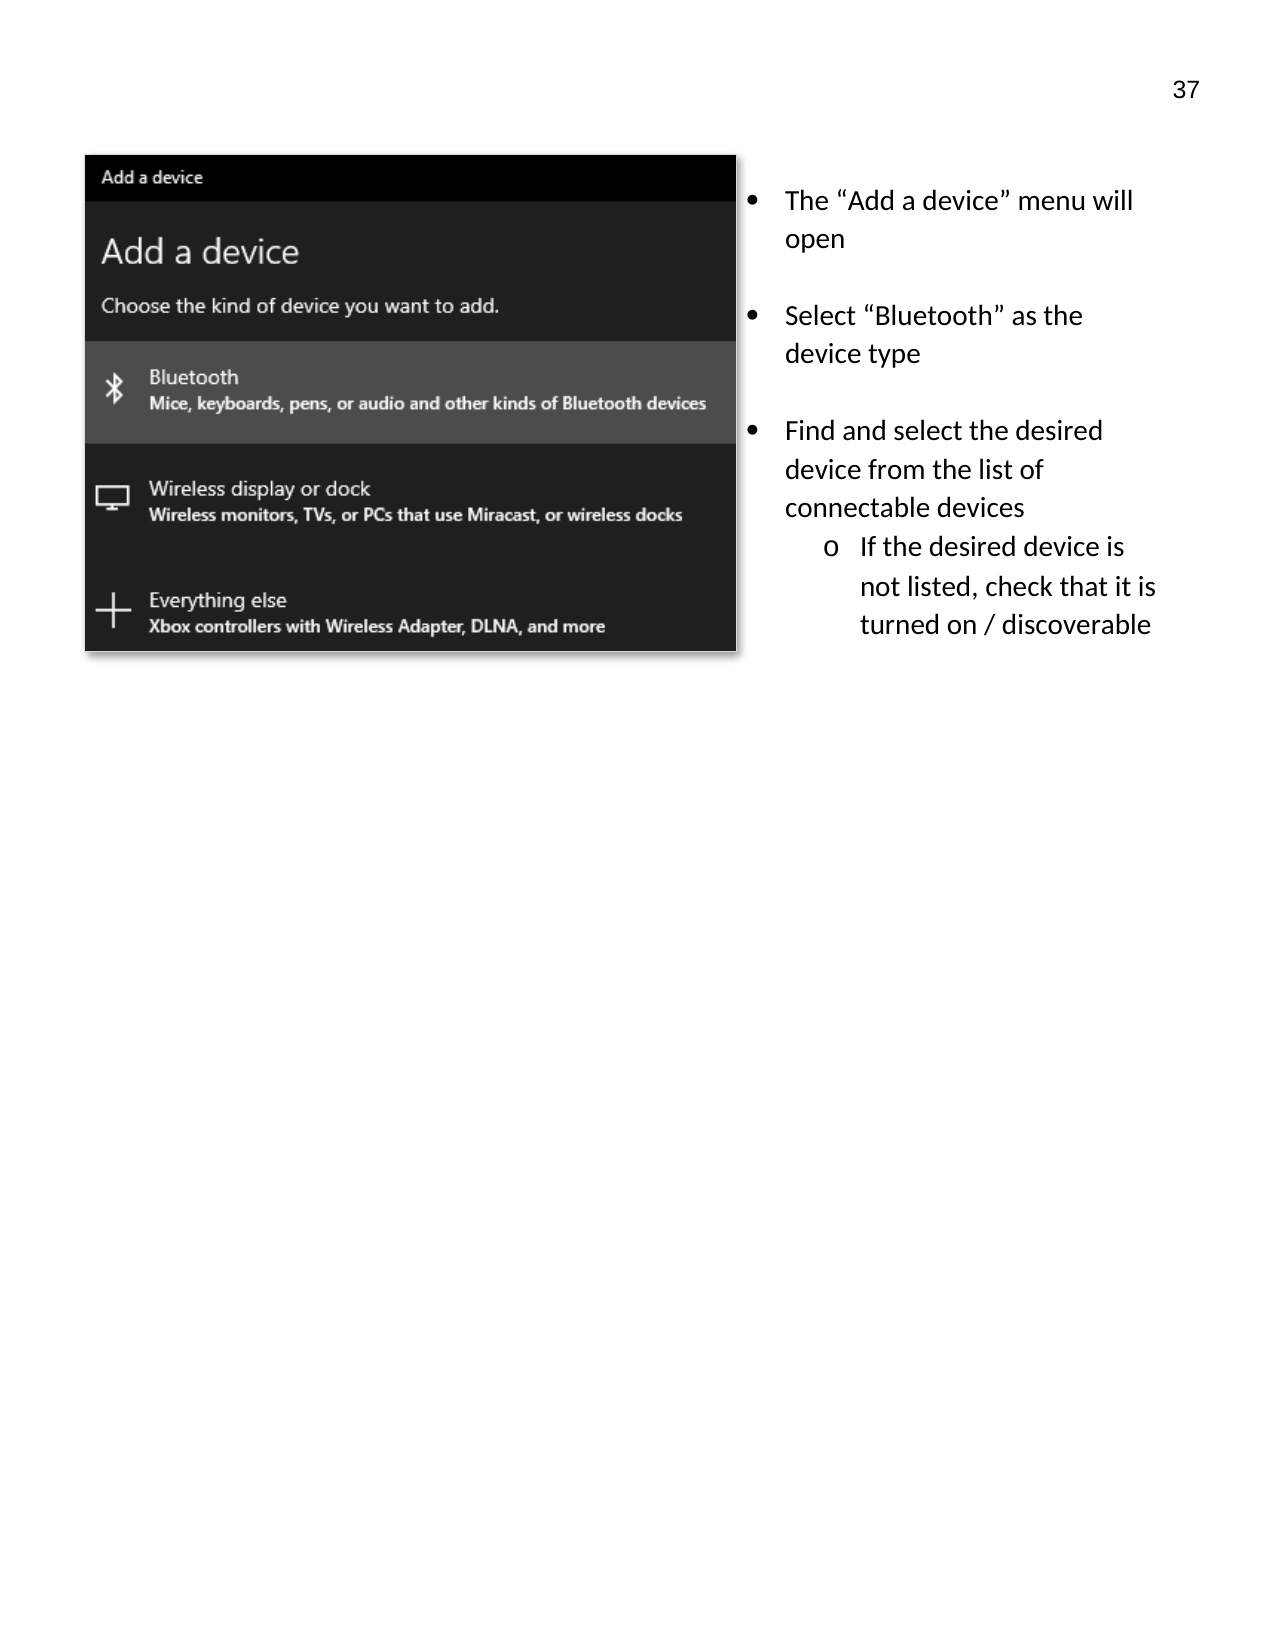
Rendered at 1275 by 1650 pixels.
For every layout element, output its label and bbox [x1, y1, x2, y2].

picture [85, 155, 736, 651]
